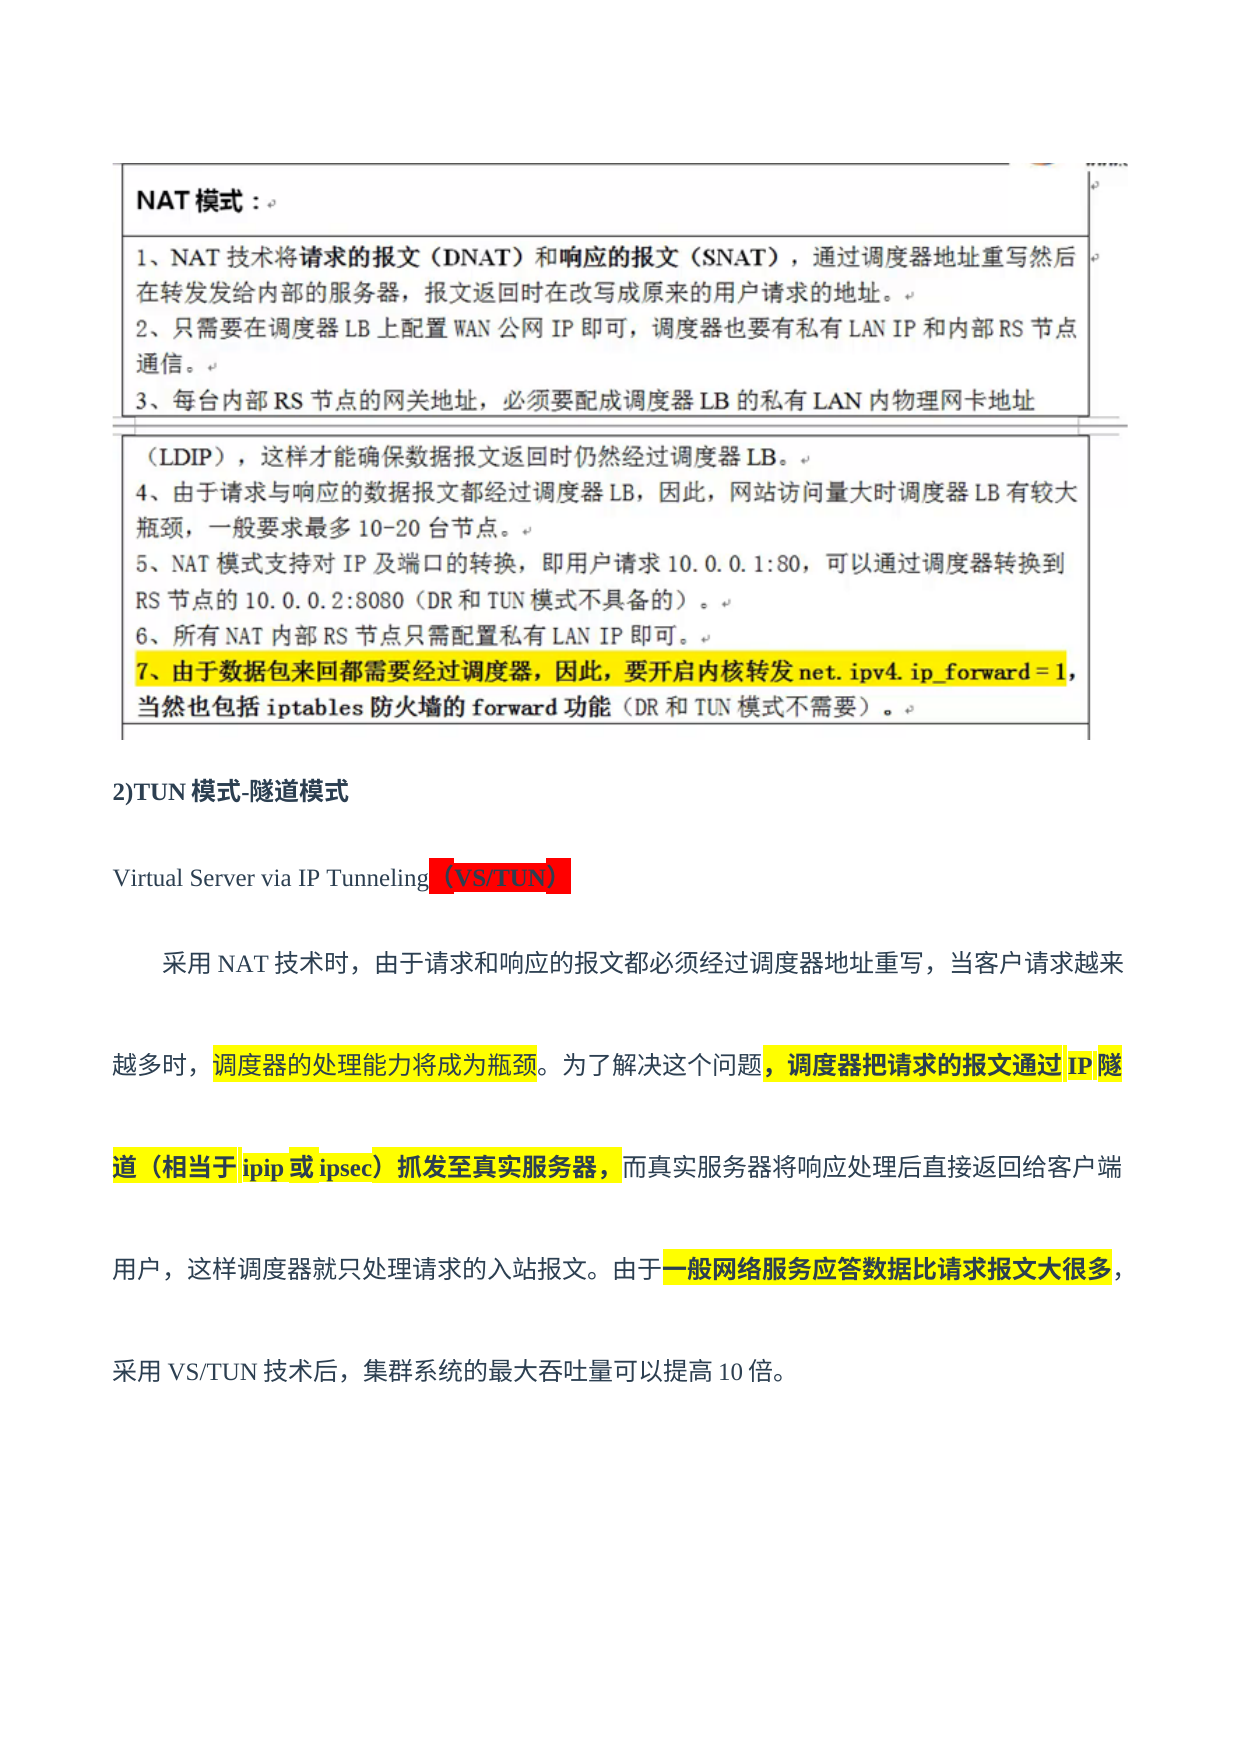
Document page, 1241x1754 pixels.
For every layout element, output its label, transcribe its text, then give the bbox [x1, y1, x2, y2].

text Virtual Server via IP Tunneling（VS/TUN） [112, 842, 1128, 909]
text 2)TUN模式-隧道模式 [112, 756, 1128, 823]
text 采用NAT技术时，由于请求和响应的报文都必须经过调度器地址重写，当客户请求越来越多时，调度器的处理能力将成为瓶颈。为了解决这个问题，调度器把请求的报文通过IP隧道（相当于ipip或ipsec）抓发至真实服务器，而真实服务器将响应处理后直接返回给客户端用户，这样调度器就只处理请求的入站报文。由于一般网络服务应答数据比请求报文大很多，采用VS/TUN技术后，集群系统的最大吞吐量可以提高10倍。 [112, 928, 1128, 1403]
picture [112, 163, 1128, 740]
